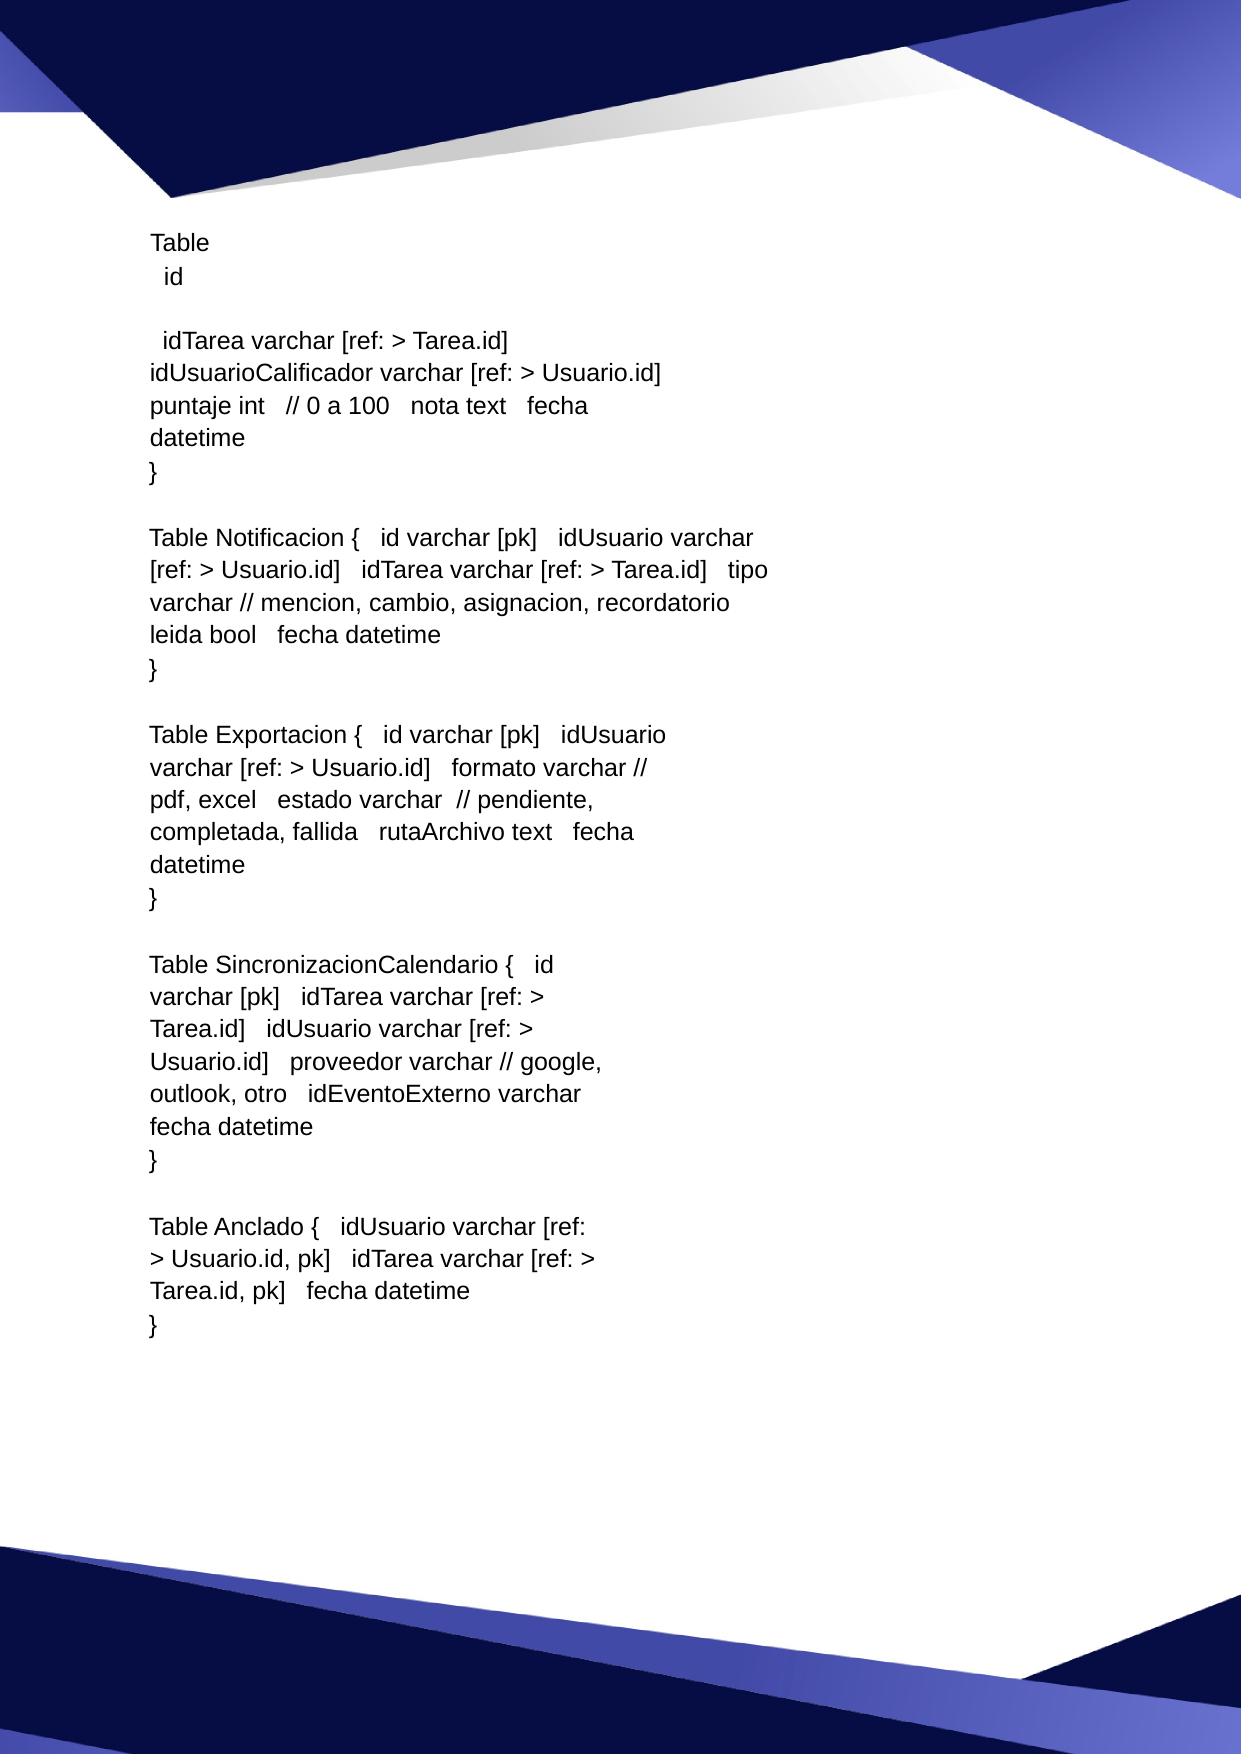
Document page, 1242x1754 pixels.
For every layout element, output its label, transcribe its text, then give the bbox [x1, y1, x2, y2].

text Table Exportacion { id varchar [pk] idUsuario varchar [ref: > Usuario.id] formato varchar // pdf, excel estado varchar // pendiente, completada, fallida rutaArchivo text fecha datetime [148, 720, 696, 878]
text Table Notificacion { id varchar [pk] idUsuario varchar [ref: > Usuario.id] idTarea varchar [ref: > Tarea.id] tipo varchar // mencion, cambio, asignacion, recordatorio leida bool fecha datetime [148, 523, 792, 649]
text } [148, 1310, 832, 1338]
text idTarea varchar [ref: > Tarea.id] idUsuarioCalificador varchar [ref: > Usuario.id] puntaje int // 0 a 100 nota text fecha datetime [148, 326, 676, 452]
text } [148, 457, 832, 485]
text Table Anclado { idUsuario varchar [ref: > Usuario.id, pk] idTarea varchar [ref: > Tarea.id, pk] fecha datetime [148, 1211, 598, 1305]
text } [148, 1145, 832, 1174]
text } [148, 883, 832, 912]
text } [148, 654, 832, 682]
picture [0, 0, 1241, 1754]
text Table SincronizacionCalendario { id varchar [pk] idTarea varchar [ref: > Tarea.id] idUsuario varchar [ref: > Usuario.id] proveedor varchar // google, outlook, otro idEventoExterno varchar fecha datetime [148, 949, 621, 1140]
